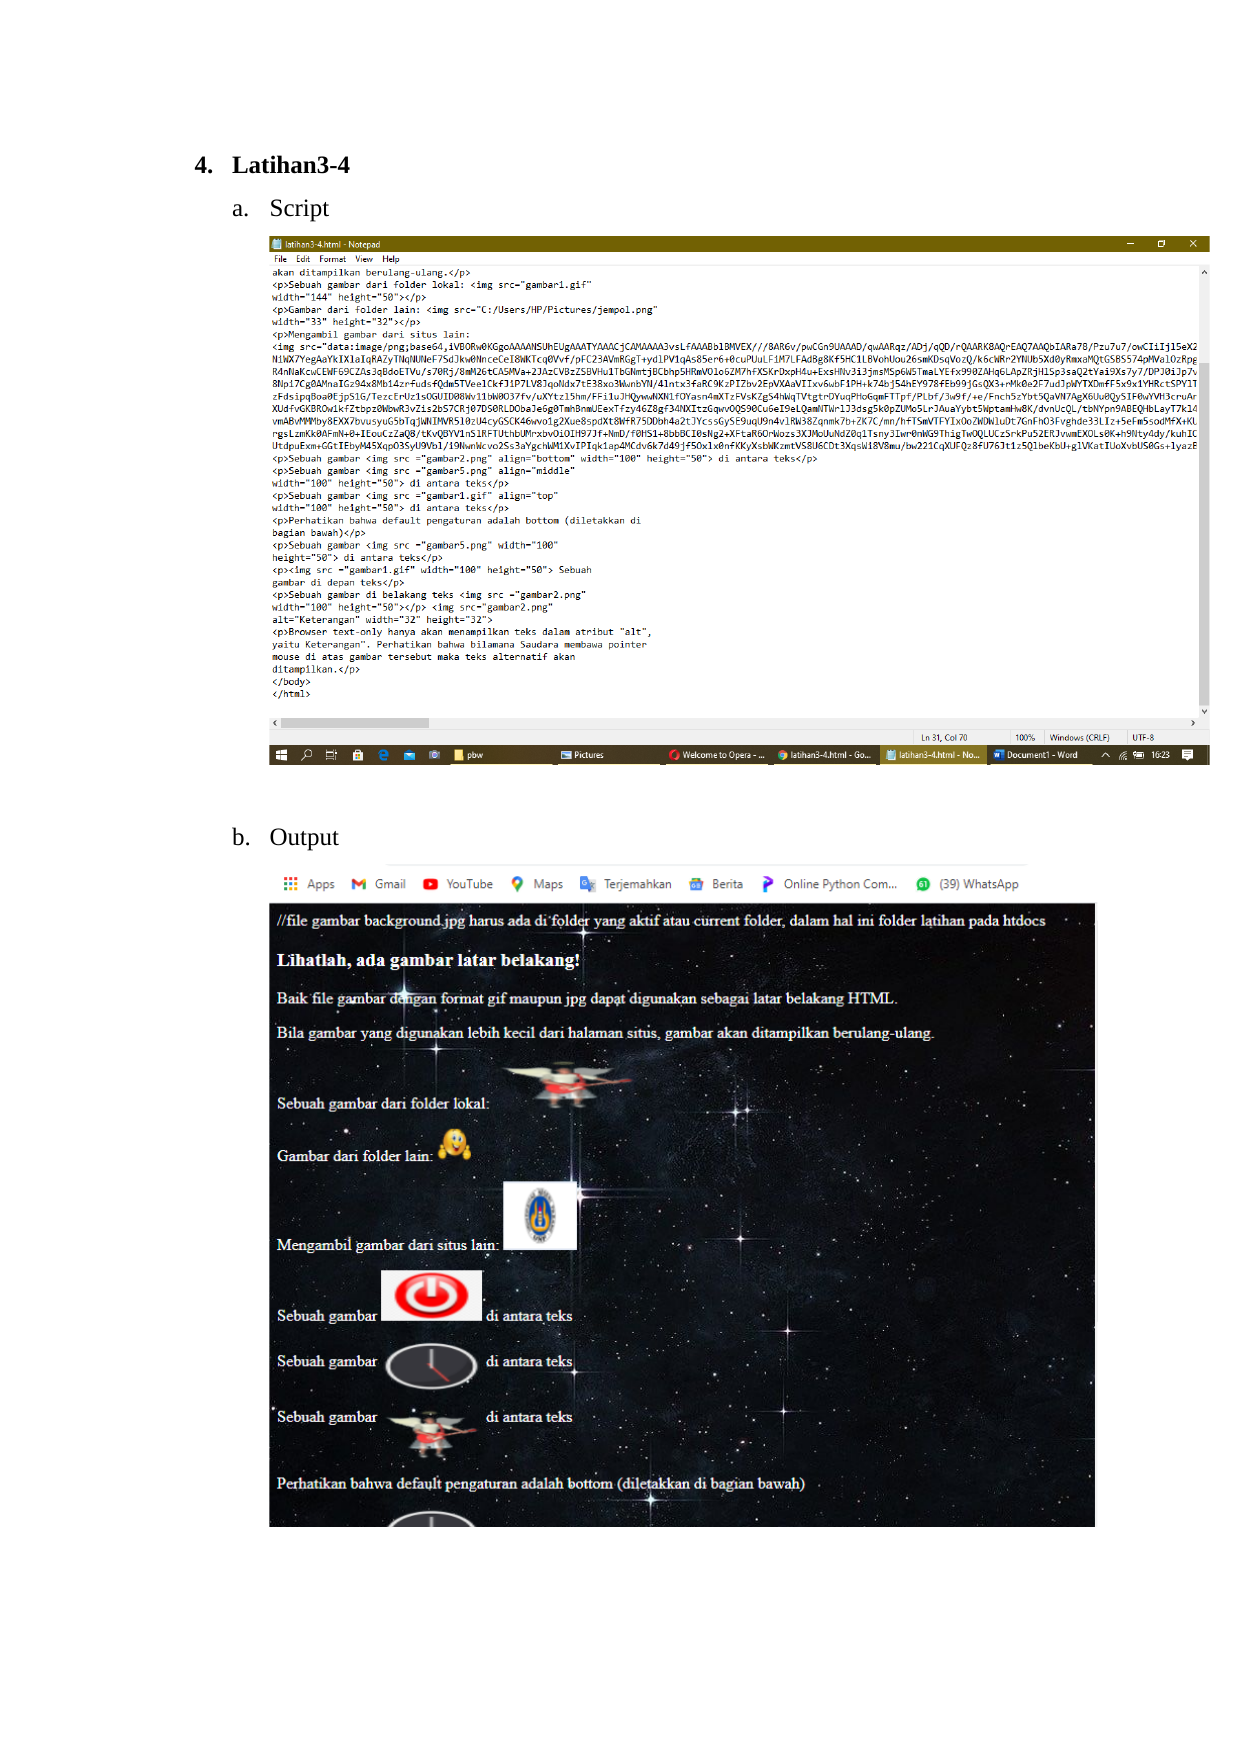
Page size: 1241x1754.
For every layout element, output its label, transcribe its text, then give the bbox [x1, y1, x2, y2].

picture [269, 236, 1210, 765]
list Script [232, 193, 1090, 222]
list Latihan3-4 [194, 150, 1090, 179]
picture [269, 864, 1098, 1527]
